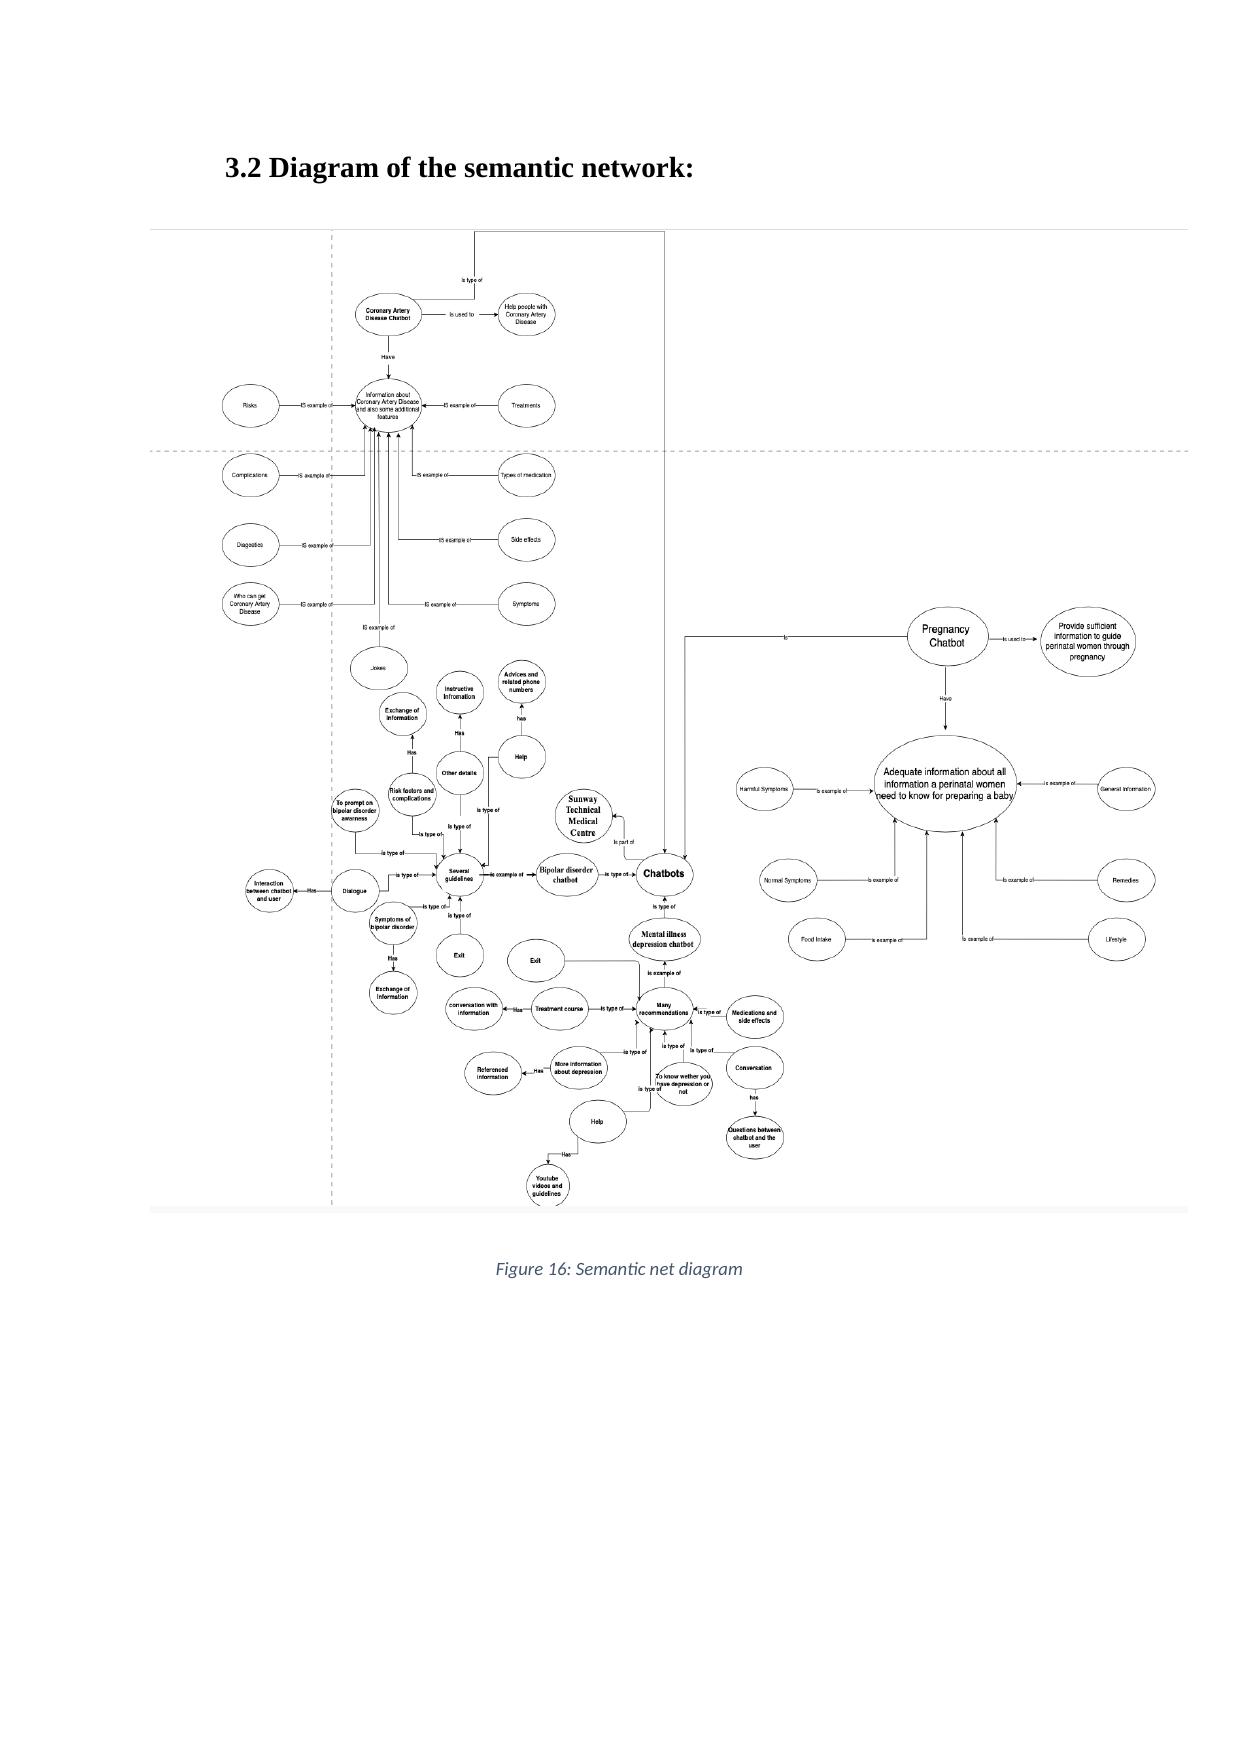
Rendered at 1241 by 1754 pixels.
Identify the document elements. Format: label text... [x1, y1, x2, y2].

subtitle Diagram of the semantic network: [225, 150, 1090, 183]
text Figure 16: Semantic net diagram [150, 1257, 1090, 1279]
picture [150, 229, 1188, 1213]
